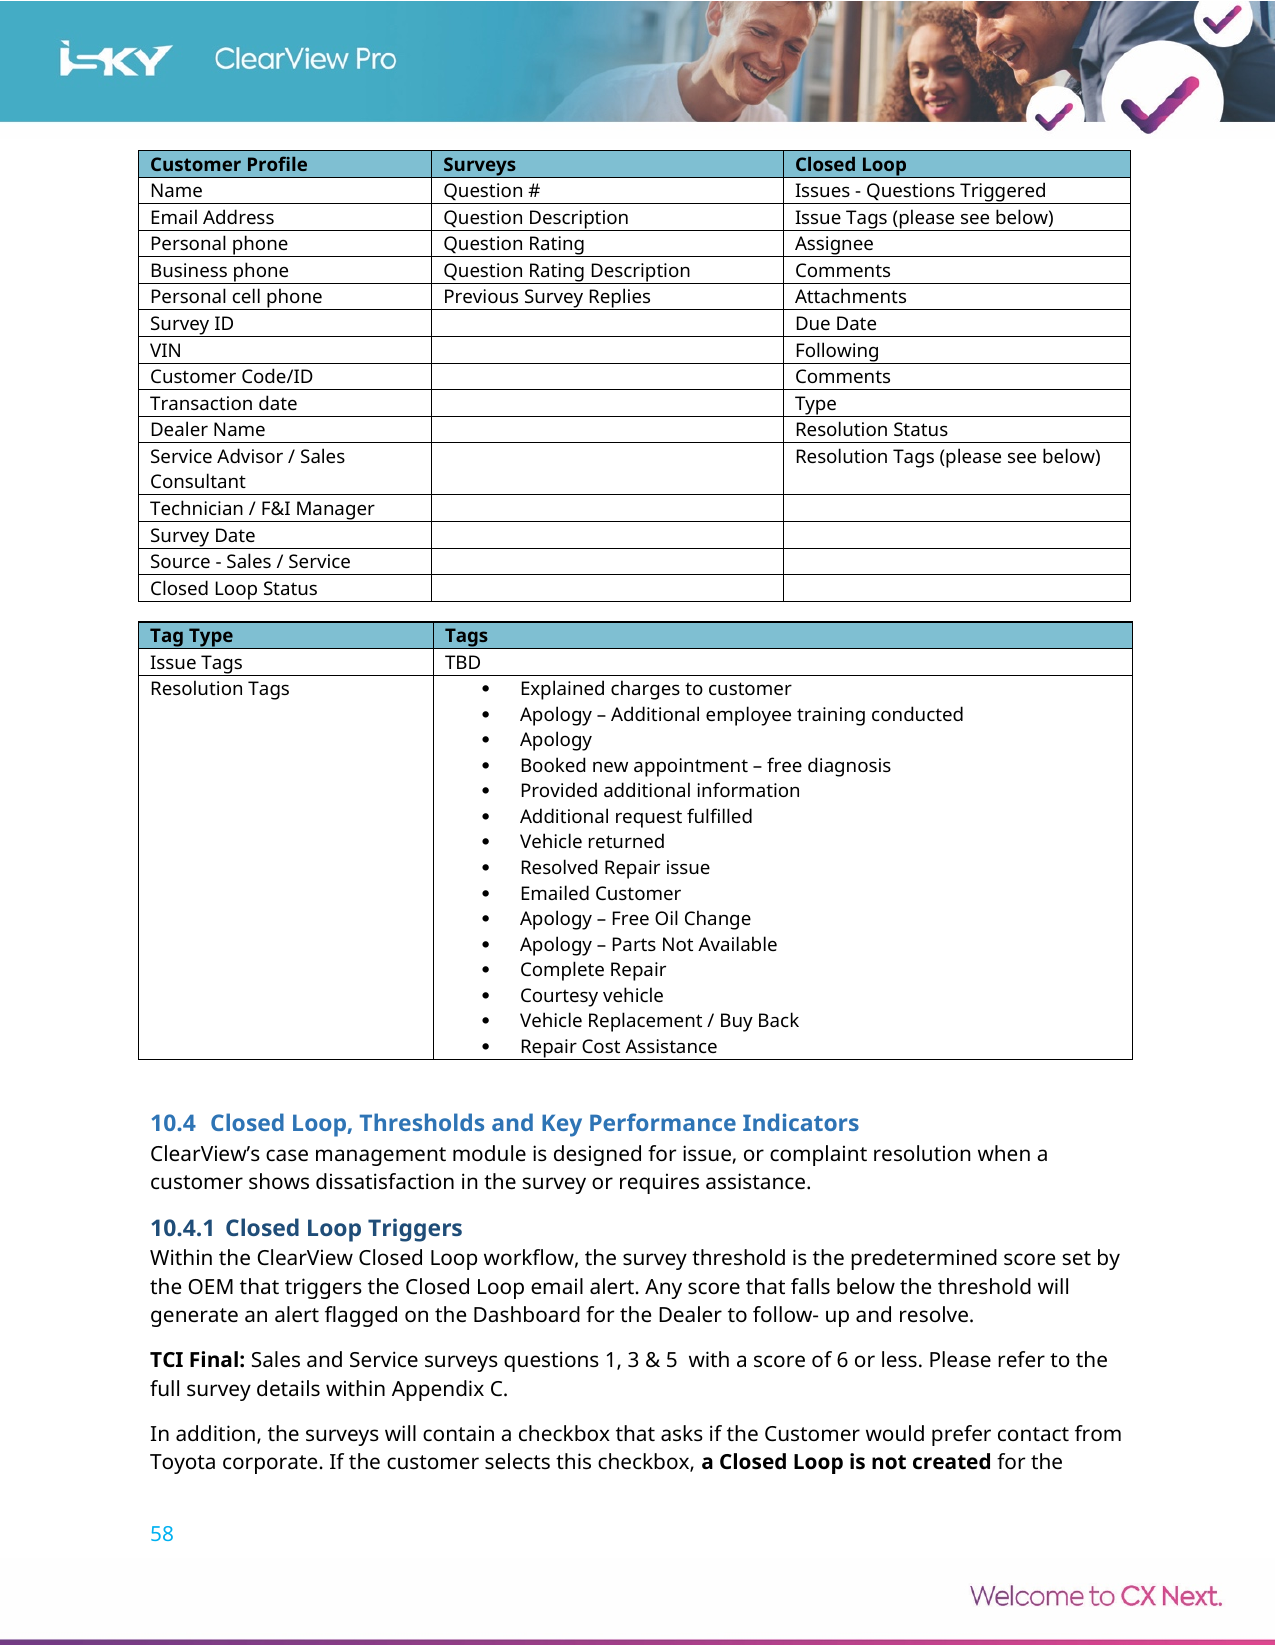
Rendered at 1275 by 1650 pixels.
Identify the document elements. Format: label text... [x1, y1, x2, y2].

table_cell [432, 364, 783, 389]
table_header Surveys [432, 151, 783, 177]
table_cell Previous Survey Replies [432, 284, 783, 309]
subtitle Closed Loop, Thresholds and Key Performance Indicators [150, 1107, 1125, 1139]
table_cell [432, 337, 783, 362]
table_header Customer Profile [139, 151, 431, 177]
table_cell Explained charges to customer Apology – Additional employee training conducted Apology Booked new appointment – free diagnosis Provided additional information Additional request fulfilled Vehicle returned Resolved Repair issue Emailed Customer Apology – Free Oil Change Apology – Parts Not Available Complete Repair Courtesy vehicle Vehicle Replacement / Buy Back Repair Cost Assistance [434, 676, 1132, 1058]
table_cell [432, 522, 783, 547]
table_cell Attachments [784, 284, 1130, 309]
table_cell Issue Tags [139, 649, 433, 674]
table_cell Personal cell phone [139, 284, 431, 309]
table_cell [432, 495, 783, 521]
table_cell Resolution Tags (please see below) [784, 443, 1130, 494]
table_cell [784, 549, 1130, 574]
table_cell Question Rating Description [432, 257, 783, 283]
table_cell Survey Date [139, 522, 431, 547]
table_cell Dealer Name [139, 417, 431, 442]
table_cell Due Date [784, 310, 1130, 336]
table_cell VIN [139, 337, 431, 362]
table_cell [432, 443, 783, 494]
picture [0, 1, 1275, 139]
table_cell Technician / F&I Manager [139, 495, 431, 521]
table_cell Survey ID [139, 310, 431, 336]
subtitle Closed Loop Triggers [150, 1212, 1125, 1243]
table_cell [432, 390, 783, 416]
text Within the ClearView Closed Loop workflow, the survey threshold is the predetermined score set by the OEM that triggers the Closed Loop email alert. Any score that falls below the threshold will generate an alert flagged on the Dashboard for the Dealer to follow- up and resolve. [150, 1243, 1125, 1329]
table_cell Assignee [784, 231, 1130, 256]
table_cell [432, 310, 783, 336]
table_cell Name [139, 178, 431, 203]
table_cell Question Rating [432, 231, 783, 256]
table_cell Question # [432, 178, 783, 203]
picture [0, 1558, 1275, 1645]
table_cell Business phone [139, 257, 431, 283]
table_cell Personal phone [139, 231, 431, 256]
table_cell Issue Tags (please see below) [784, 204, 1130, 230]
table_cell Email Address [139, 204, 431, 230]
table_header Tags [434, 623, 1132, 648]
table_cell [432, 417, 783, 442]
text TCI Final: Sales and Service surveys questions 1, 3 & 5 with a score of 6 or less. Please refer to the full survey details within Appendix C. [150, 1345, 1125, 1402]
table_cell [432, 575, 783, 601]
text ClearView’s case management module is designed for issue, or complaint resolution when a customer shows dissatisfaction in the survey or requires assistance. [150, 1139, 1125, 1196]
table_header Tag Type [139, 623, 433, 648]
table_cell [432, 549, 783, 574]
table_cell TBD [434, 649, 1132, 674]
table_header Closed Loop [784, 151, 1130, 177]
table_cell Transaction date [139, 390, 431, 416]
table_cell [784, 575, 1130, 601]
table_cell Comments [784, 364, 1130, 389]
table_cell Following [784, 337, 1130, 362]
table_cell Type [784, 390, 1130, 416]
table_cell Resolution Tags [139, 676, 433, 1058]
table_cell Closed Loop Status [139, 575, 431, 601]
table_cell Service Advisor / Sales Consultant [139, 443, 431, 494]
table_cell [784, 522, 1130, 547]
table_cell [784, 495, 1130, 521]
table_cell Resolution Status [784, 417, 1130, 442]
table_cell Issues - Questions Triggered [784, 178, 1130, 203]
table_cell Customer Code/ID [139, 364, 431, 389]
table_cell Comments [784, 257, 1130, 283]
table_cell Source - Sales / Service [139, 549, 431, 574]
table_cell Question Description [432, 204, 783, 230]
